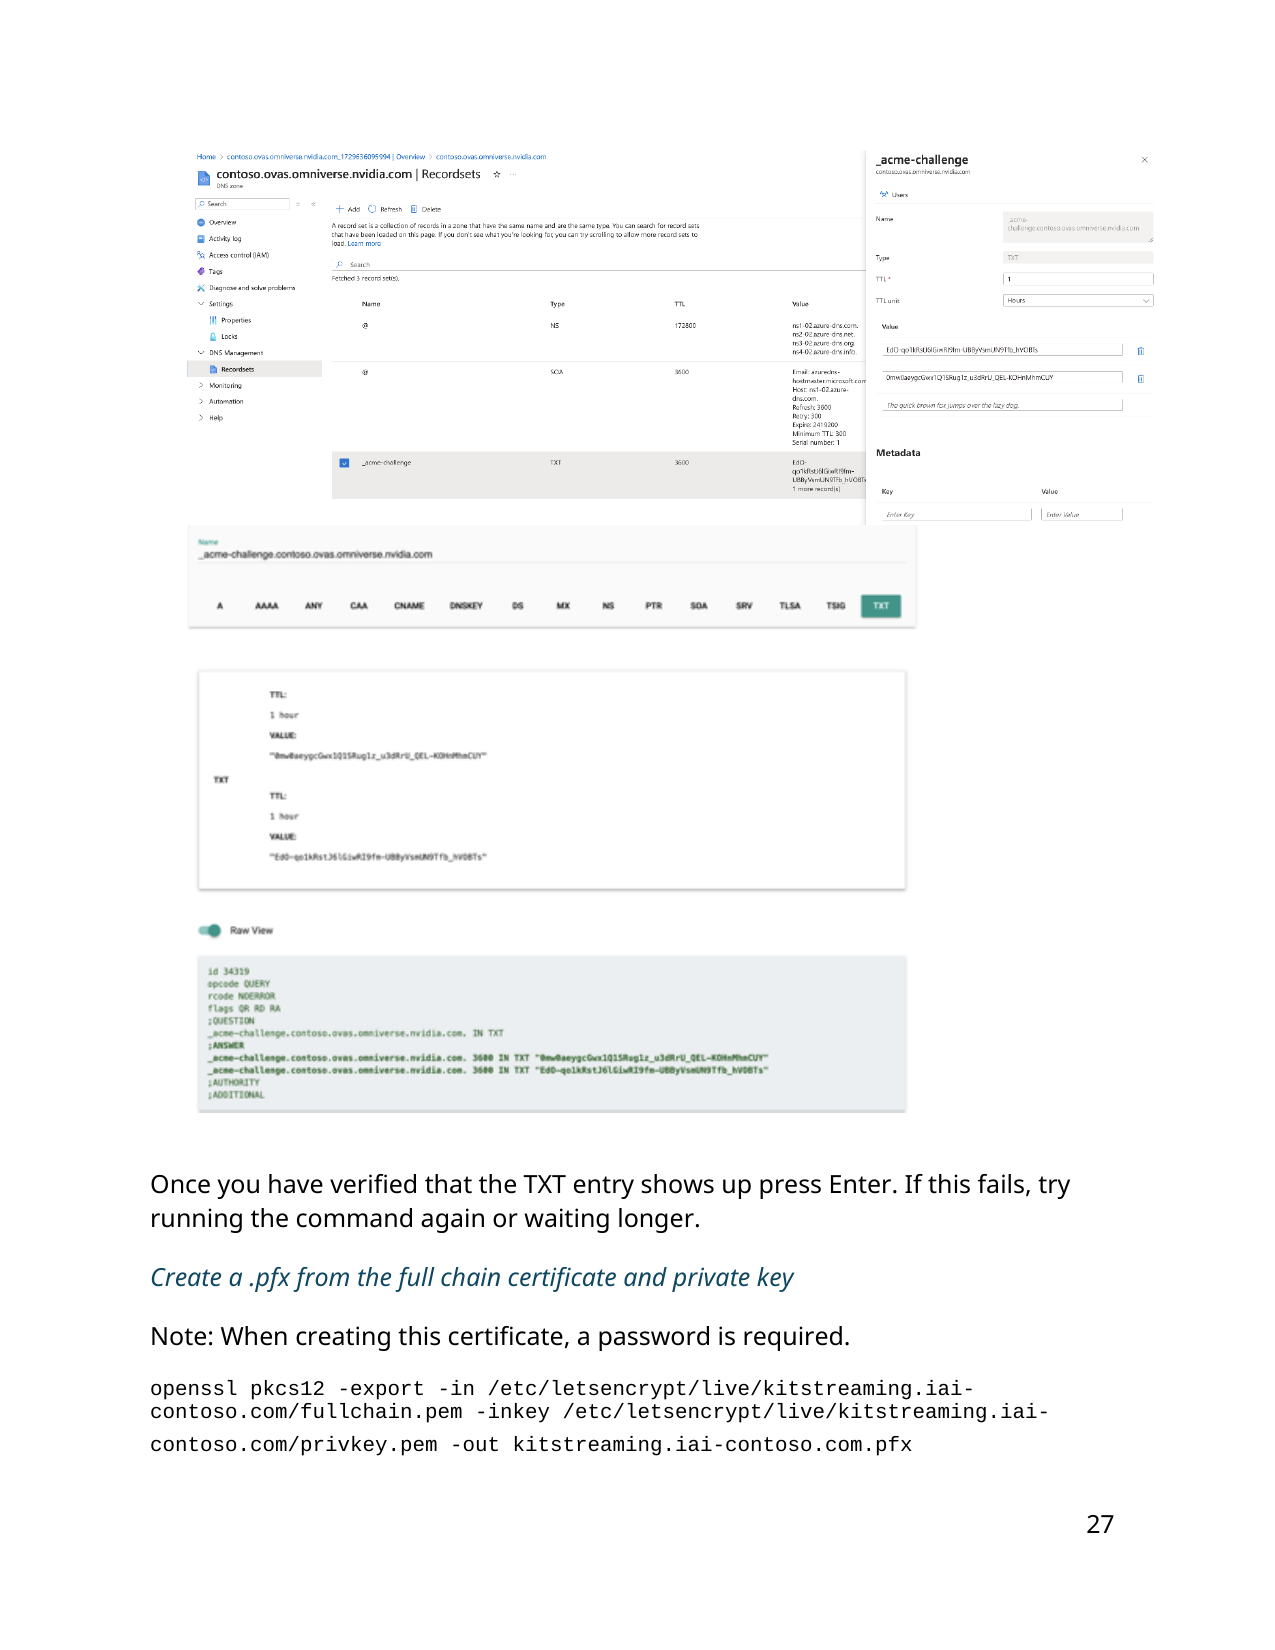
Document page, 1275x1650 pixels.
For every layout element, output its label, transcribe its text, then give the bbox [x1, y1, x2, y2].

text Once you have verified that the TXT entry shows up press Enter. If this fails, try running the command again or waiting longer. [150, 1166, 1125, 1234]
text Note: When creating this certificate, a password is required. [150, 1318, 1125, 1352]
subtitle Create a .pfx from the full chain certificate and private key [150, 1259, 1125, 1293]
text openssl pkcs12 -export -in /etc/letsencrypt/live/kitstreaming.iai-contoso.com/fullchain.pem -inkey /etc/letsencrypt/live/kitstreaming.iai-contoso.com/privkey.pem -out kitstreaming.iai-contoso.com.pfx [150, 1377, 1125, 1459]
picture [187, 150, 1163, 1113]
